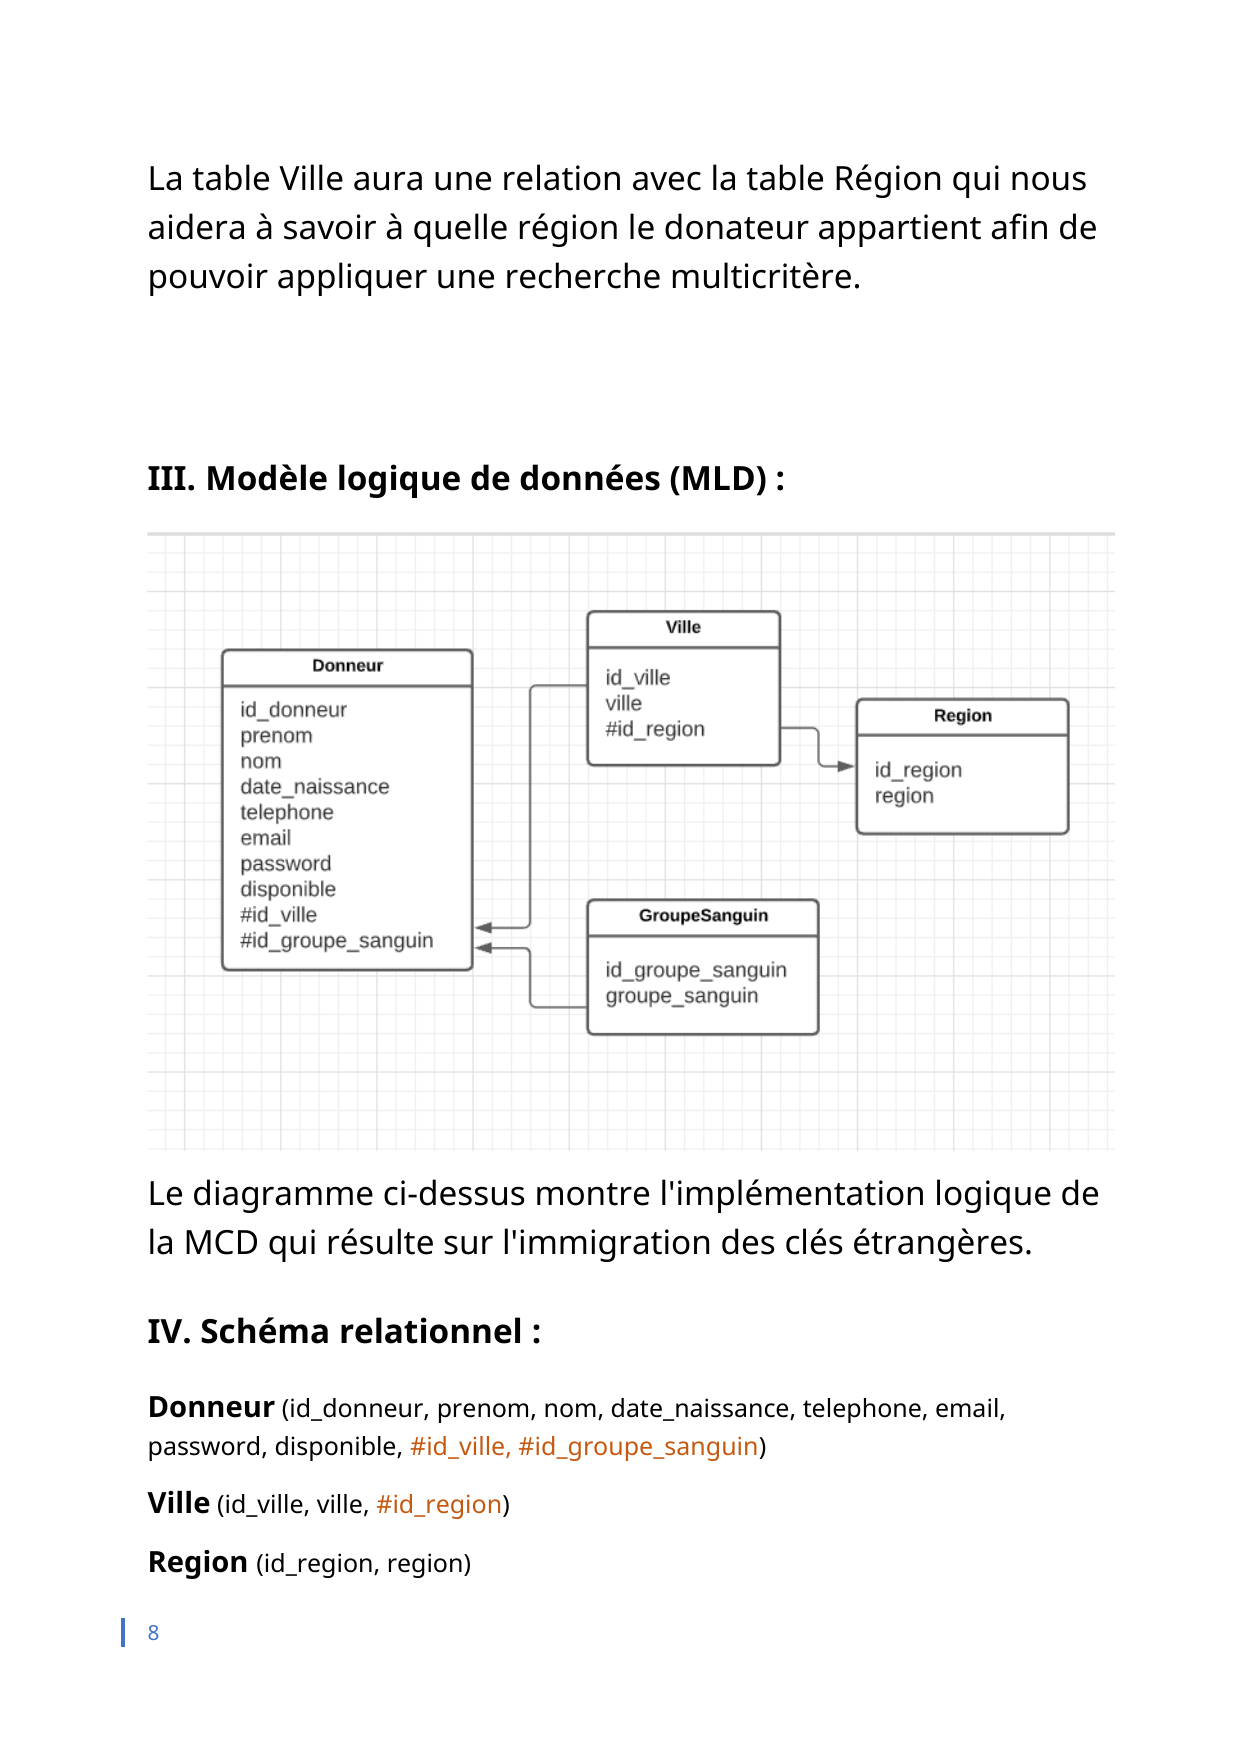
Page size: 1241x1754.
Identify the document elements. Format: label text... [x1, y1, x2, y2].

text Donneur (id_donneur, prenom, nom, date_naissance, telephone, email, password, disponible, #id_ville, #id_groupe_sanguin) [147, 1386, 1115, 1463]
picture [147, 532, 1115, 1151]
subtitle IV. Schéma relationnel : [147, 1308, 1115, 1353]
text Le diagramme ci-dessus montre l'implémentation logique de la MCD qui résulte sur l'immigration des clés étrangères. [147, 1170, 1115, 1264]
text Ville (id_ville, ville, #id_region) [147, 1482, 1115, 1522]
text La table Ville aura une relation avec la table Région qui nous aidera à savoir à quelle région le donateur appartient afin de pouvoir appliquer une recherche multicritère. [147, 155, 1115, 298]
subtitle III. Modèle logique de données (MLD) : [147, 454, 1115, 500]
text Region (id_region, region) [147, 1541, 1115, 1581]
